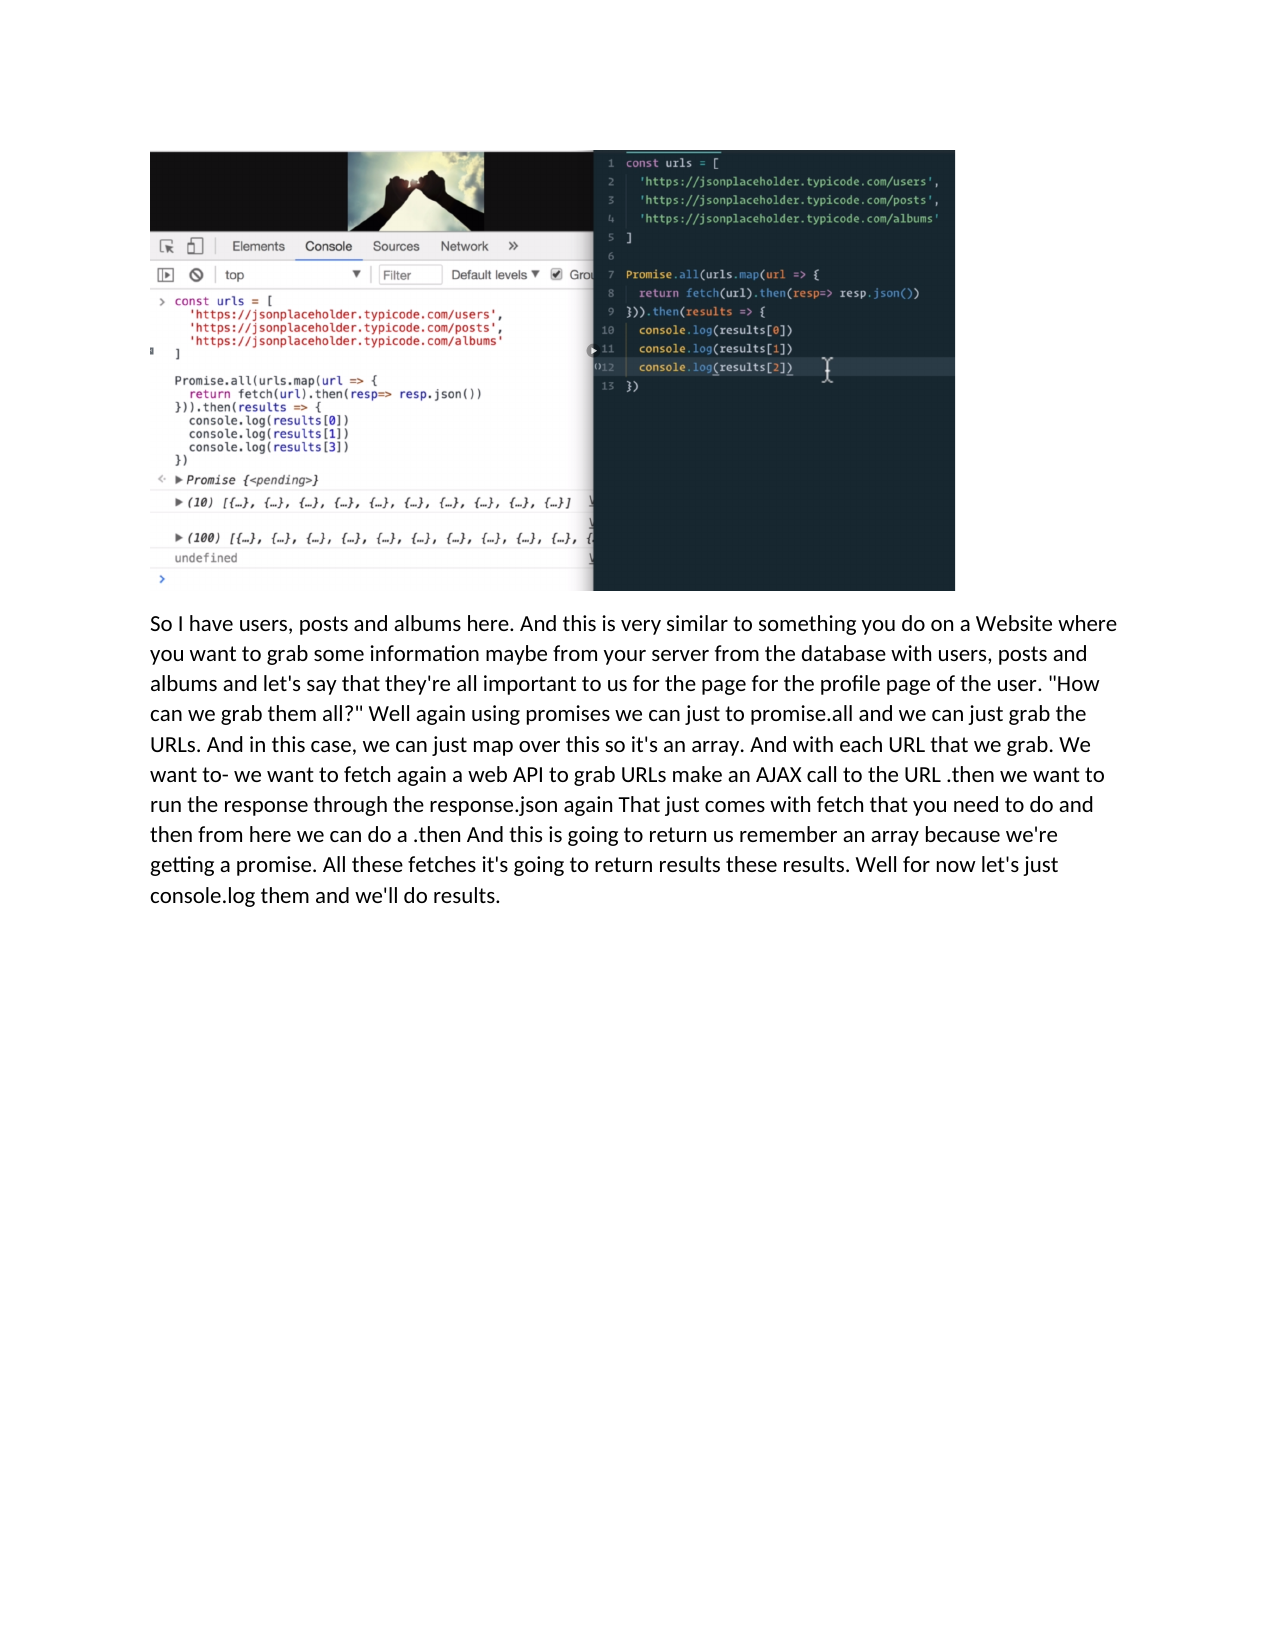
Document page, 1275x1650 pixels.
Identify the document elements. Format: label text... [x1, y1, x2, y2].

picture [150, 150, 956, 591]
text So I have users, posts and albums here. And this is very similar to something you do on a Website where you want to grab some information maybe from your server from the database with users, posts and albums and let's say that they're all important to us for the page for the profile page of the user. "How can we grab them all?" Well again using promises we can just to promise.all and we can just grab the URLs. And in this case, we can just map over this so it's an array. And with each URL that we grab. We want to- we want to fetch again a web API to grab URLs make an AJAX call to the URL .then we want to run the response through the response.json again That just comes with fetch that you need to do and then from here we can do a .then And this is going to return us remember an array because we're getting a promise. All these fetches it's going to return results these results. Well for now let's just console.log them and we'll do results. [150, 609, 1125, 909]
